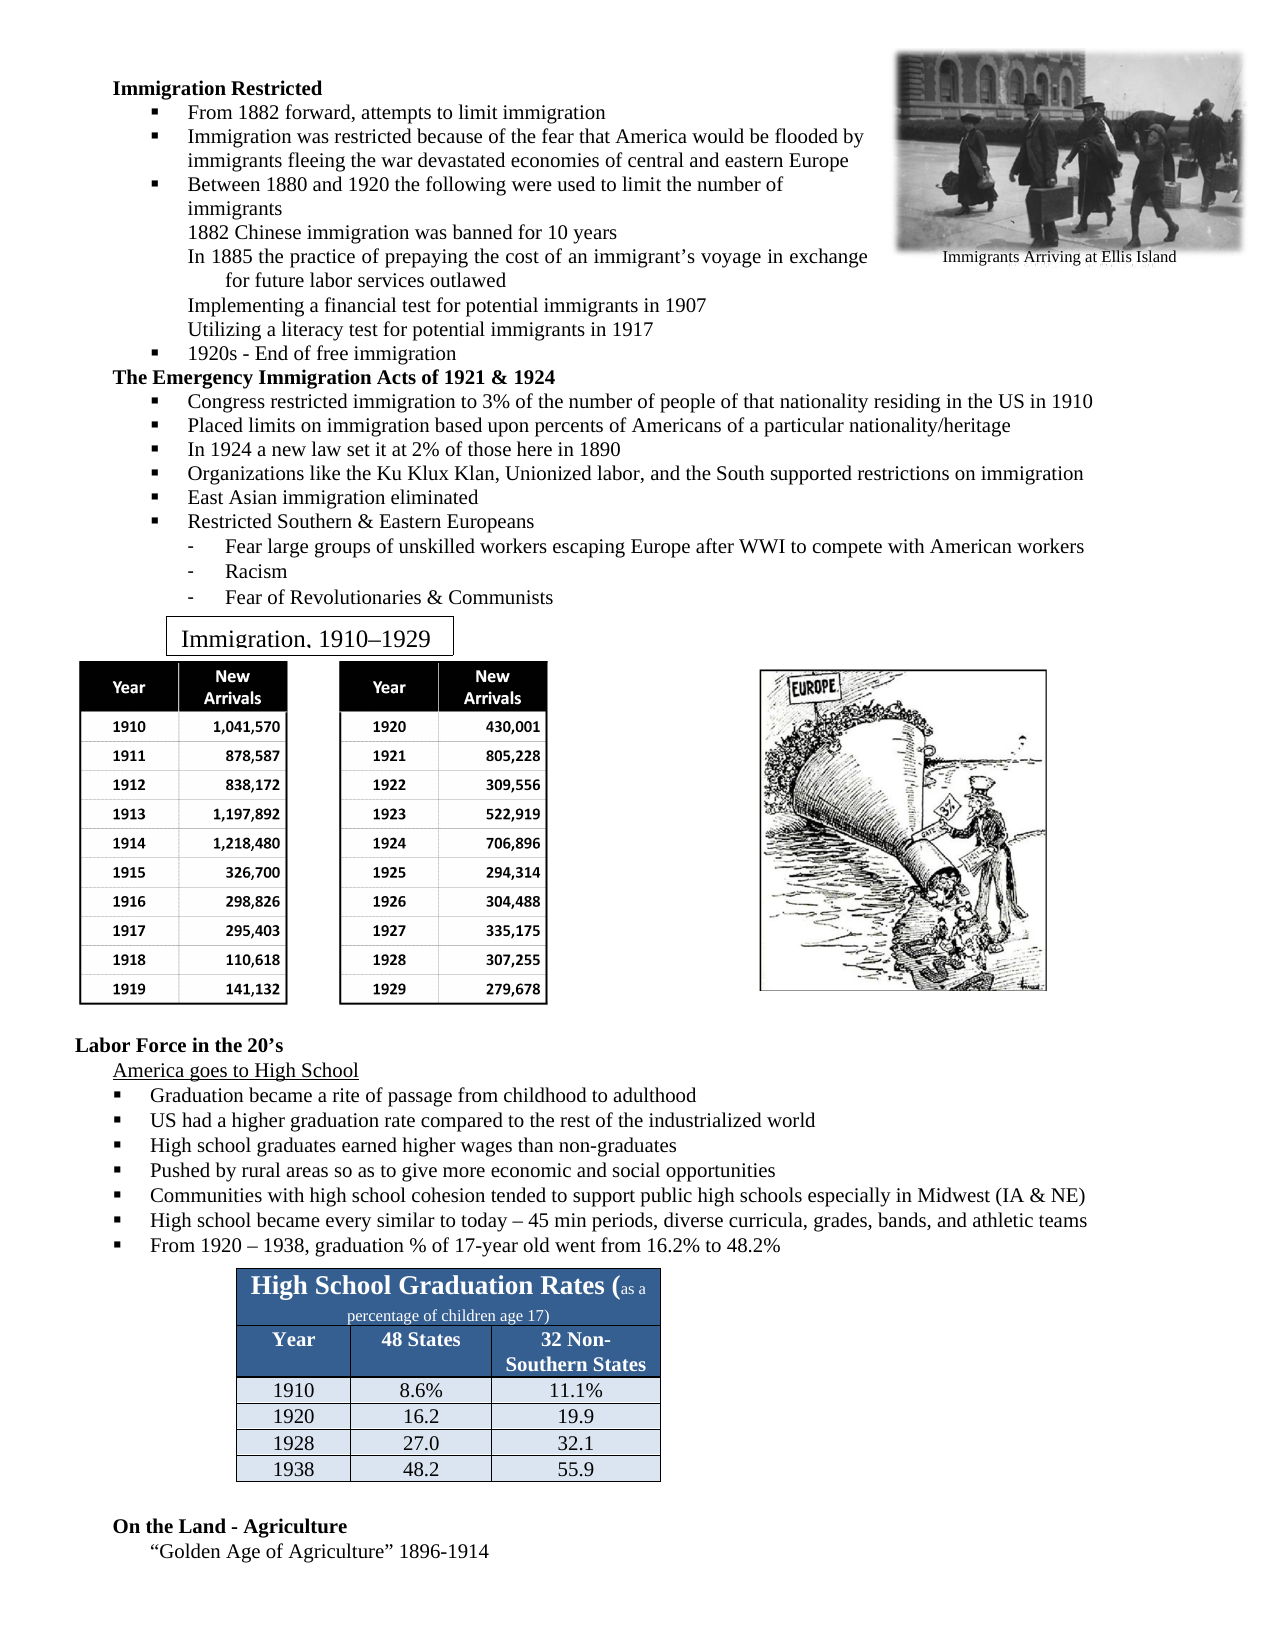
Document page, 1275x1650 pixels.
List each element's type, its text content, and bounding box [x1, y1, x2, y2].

picture [759, 669, 1047, 988]
table_cell 16.2 [351, 1404, 491, 1428]
text On the Land - Agriculture [75, 1513, 1200, 1538]
table_cell 48.2 [351, 1456, 491, 1481]
table_cell 55.9 [492, 1456, 660, 1481]
table_cell 1920 [237, 1404, 350, 1428]
list Placed limits on immigration based upon percents of Americans of a particular nationality/heritage [150, 413, 1200, 437]
list High school became every similar to today – 45 min periods, diverse curricula, grades, bands, and athletic teams [112, 1207, 1200, 1232]
table_cell 32.1 [492, 1430, 660, 1454]
table_cell 19.9 [492, 1404, 660, 1428]
list From 1920 – 1938, graduation % of 17-year old went from 16.2% to 48.2% [112, 1232, 1200, 1257]
text America goes to High School [75, 1057, 1200, 1082]
list Restricted Southern & Eastern Europeans [150, 509, 1200, 533]
picture [75, 657, 550, 1008]
table_cell Year [237, 1326, 350, 1376]
table_cell 32 Non-Southern States [492, 1326, 660, 1376]
text “Golden Age of Agriculture” 1896-1914 [150, 1538, 1200, 1563]
list US had a higher graduation rate compared to the rest of the industrialized world [112, 1107, 1200, 1132]
text Implementing a financial test for potential immigrants in 1907 [187, 292, 1200, 317]
list Racism [187, 558, 1200, 584]
list 1920s - End of free immigration [150, 341, 1200, 365]
table_cell 27.0 [351, 1430, 491, 1454]
list Fear large groups of unskilled workers escaping Europe after WWI to compete with American workers [187, 533, 1200, 558]
list In 1924 a new law set it at 2% of those here in 1890 [150, 437, 1200, 461]
table_cell 11.1% [492, 1378, 660, 1402]
text Immigration Restricted [75, 75, 888, 100]
list Communities with high school cohesion tended to support public high schools especially in Midwest (IA & NE) [112, 1182, 1200, 1207]
table_cell 8.6% [351, 1378, 491, 1402]
list Graduation became a rite of passage from childhood to adulthood [112, 1082, 1200, 1107]
list Fear of Revolutionaries & Communists [187, 584, 1200, 609]
list High school graduates earned higher wages than non-graduates [112, 1132, 1200, 1157]
list East Asian immigration eliminated [150, 485, 1200, 509]
table_header High School Graduation Rates (as a percentage of children age 17) [237, 1269, 660, 1325]
table_cell 48 States [351, 1326, 491, 1376]
table_cell 1938 [237, 1456, 350, 1481]
table_cell 1910 [237, 1378, 350, 1402]
text The Emergency Immigration Acts of 1921 & 1924 [75, 365, 1200, 389]
text Labor Force in the 20’s [75, 1032, 1200, 1057]
picture [888, 47, 1248, 266]
text 1882 Chinese immigration was banned for 10 years [187, 220, 888, 244]
table_cell 1928 [237, 1430, 350, 1454]
list Between 1880 and 1920 the following were used to limit the number of immigrants [150, 172, 888, 220]
list Congress restricted immigration to 3% of the number of people of that nationality residing in the US in 1910 [150, 389, 1200, 413]
list Immigration was restricted because of the fear that America would be flooded by immigrants fleeing the war devastated economies of central and eastern Europe [150, 124, 888, 172]
text In 1885 the practice of prepaying the cost of an immigrant’s voyage in exchange for future labor services outlawed [187, 244, 1200, 292]
list Organizations like the Ku Klux Klan, Unionized labor, and the South supported restrictions on immigration [150, 461, 1200, 485]
list From 1882 forward, attempts to limit immigration [150, 100, 888, 124]
list Pushed by rural areas so as to give more economic and social opportunities [112, 1157, 1200, 1182]
text Utilizing a literacy test for potential immigrants in 1917 [187, 317, 1200, 341]
